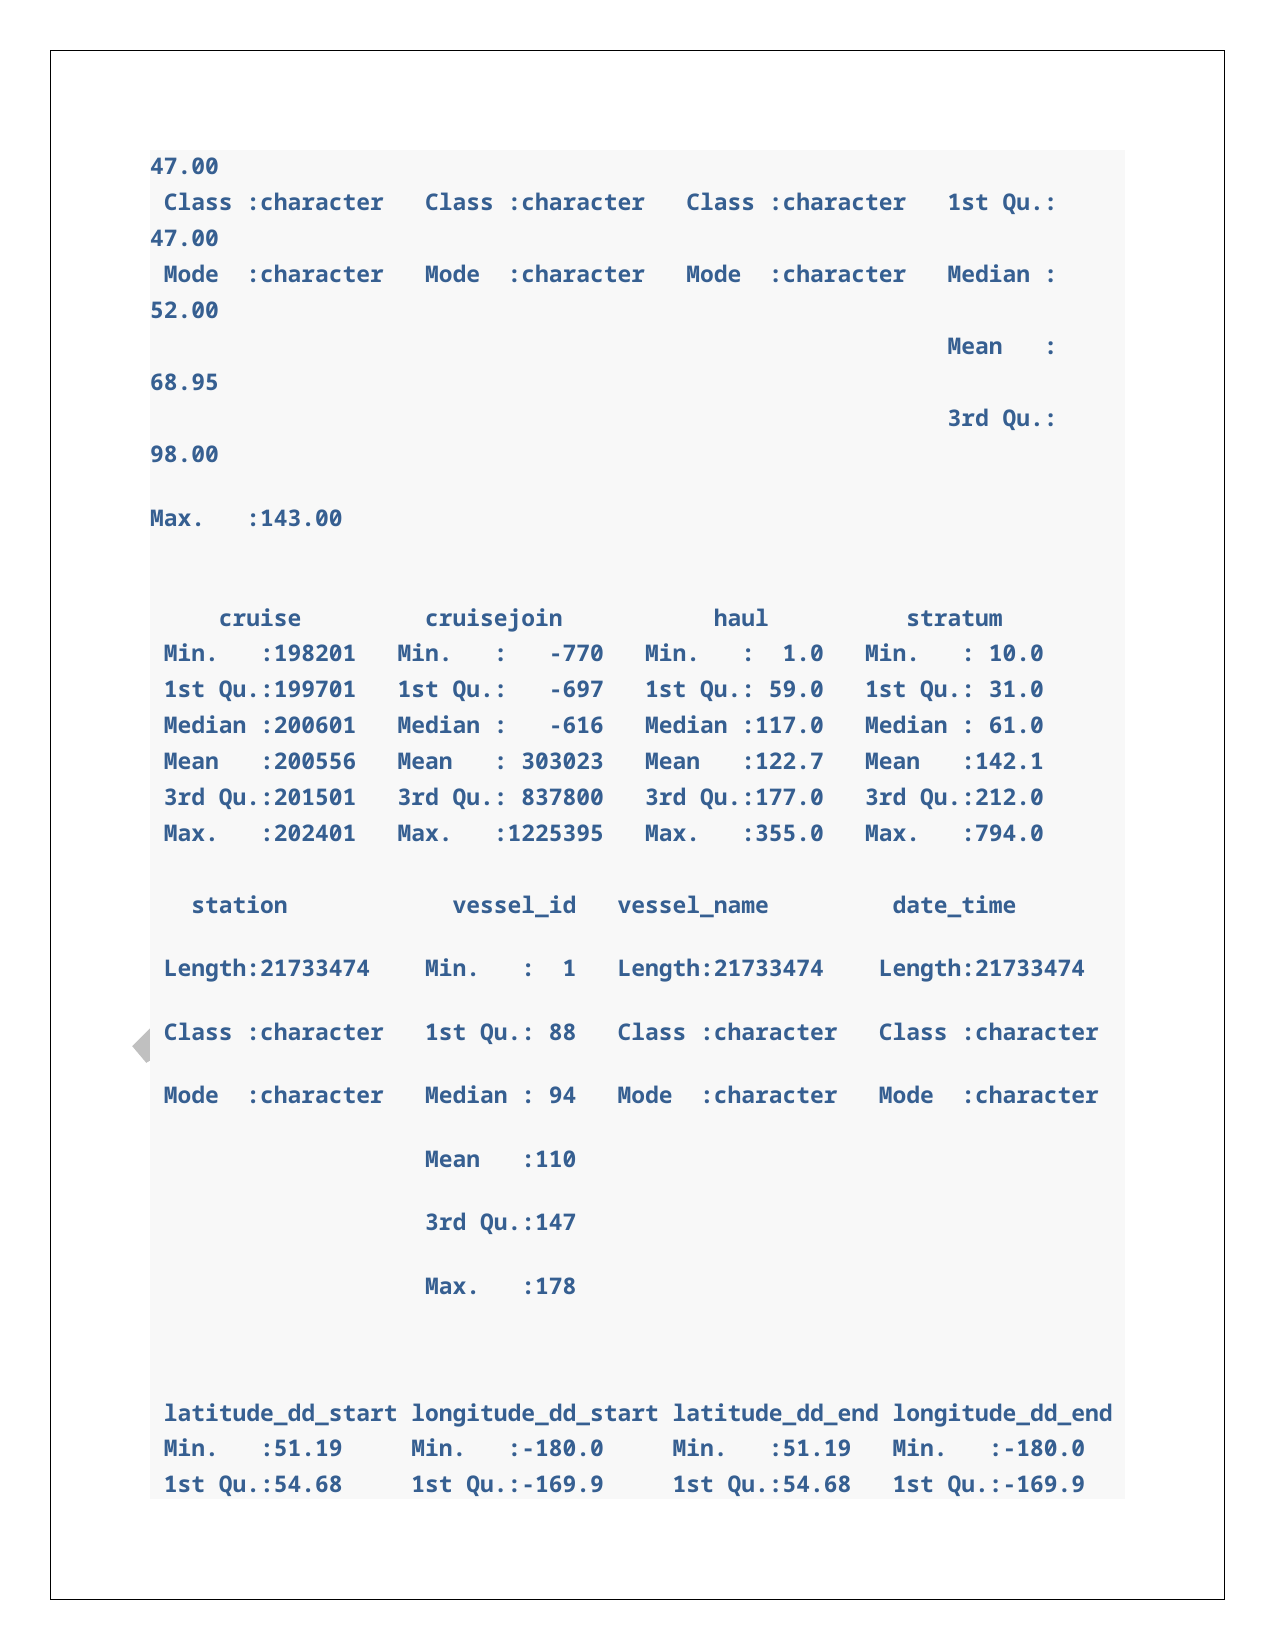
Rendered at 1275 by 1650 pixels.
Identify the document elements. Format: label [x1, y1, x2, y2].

text [150, 150, 1125, 1499]
